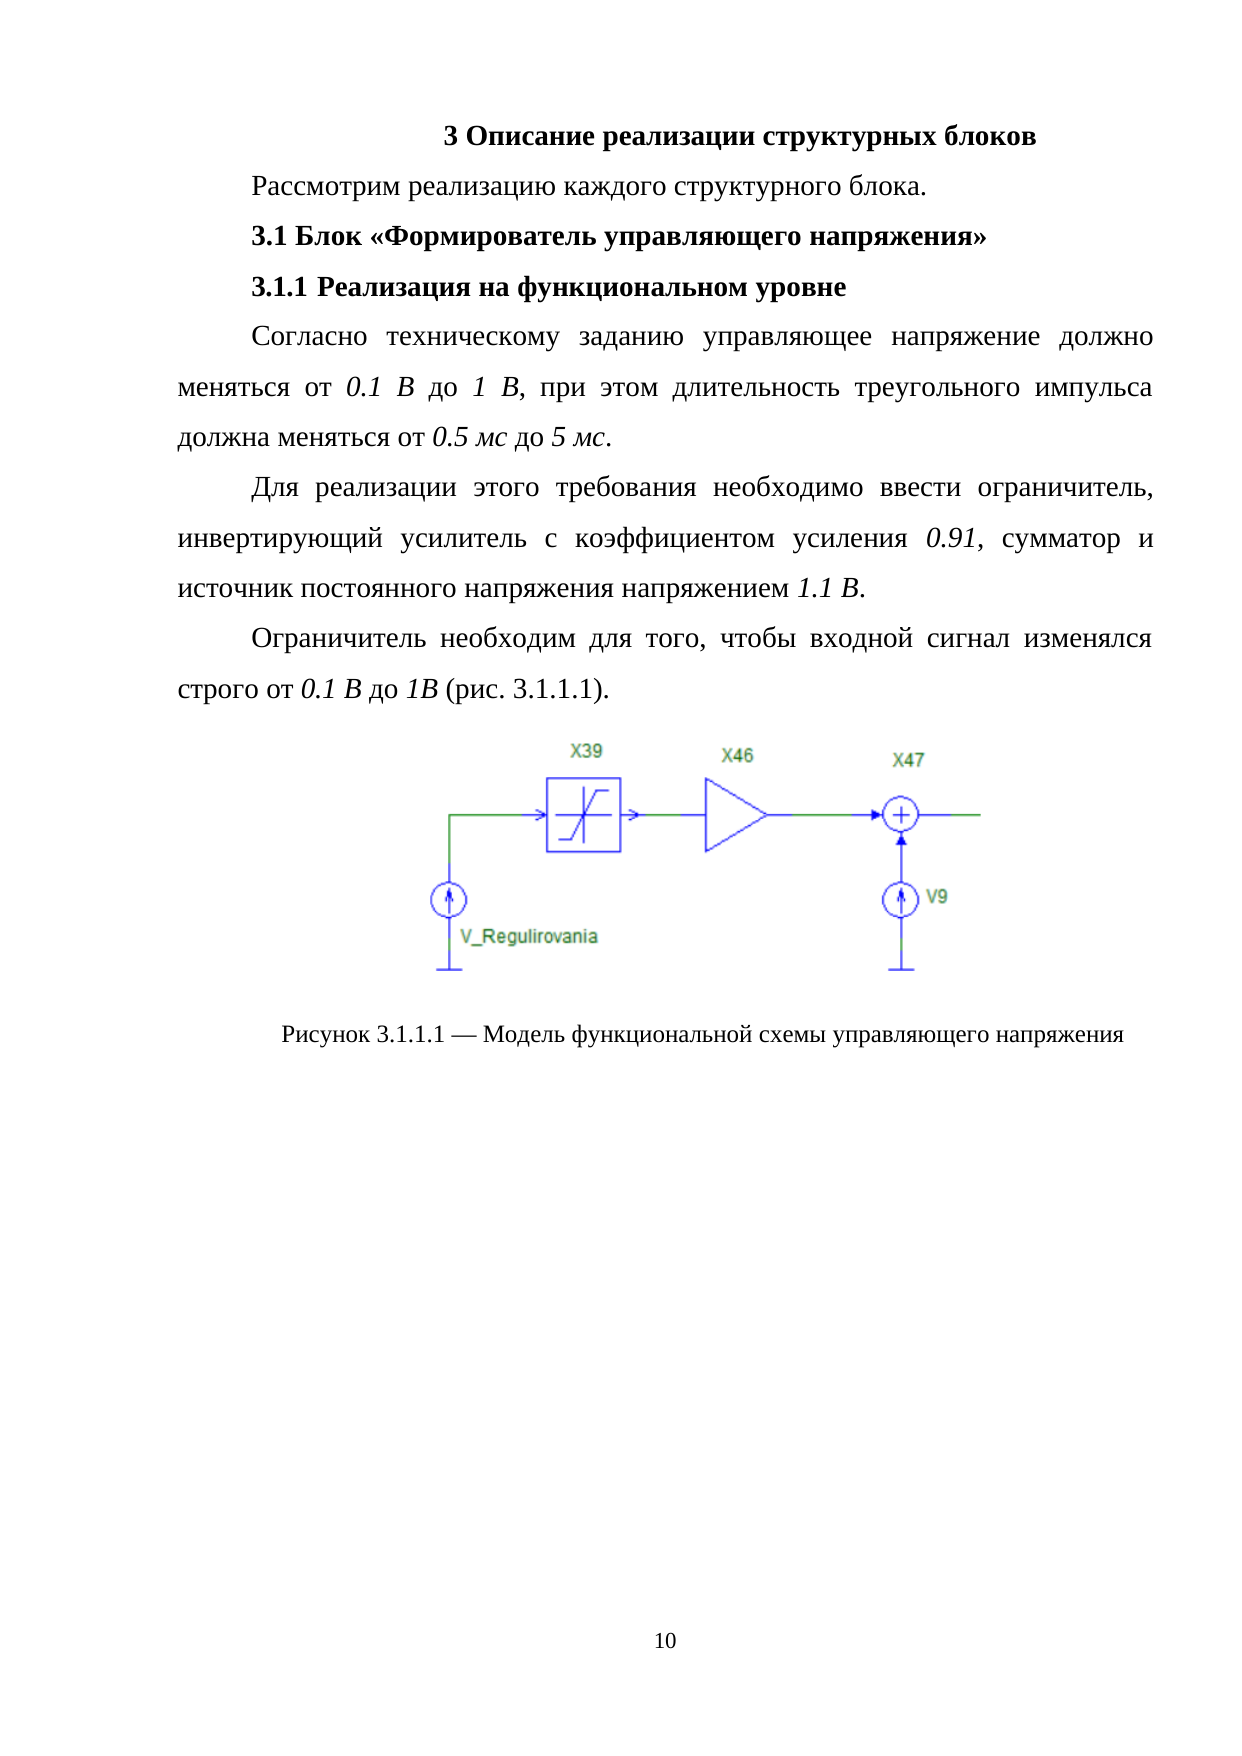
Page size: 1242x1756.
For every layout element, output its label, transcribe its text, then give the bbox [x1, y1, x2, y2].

subtitle Блок «Формирователь управляющего напряжения» [251, 218, 1229, 252]
text Ограничитель необходим для того, чтобы входной сигнал изменялся строго от 0.1 В до 1В (рис. 3.1.1.1). [177, 621, 1153, 704]
text Рассмотрим реализацию каждого структурного блока. [251, 168, 1229, 201]
text Рисунок 3.1.1.1 — Модель функциональной схемы управляющего напряжения [281, 1019, 1229, 1048]
subtitle Описание реализации структурных блоков [251, 118, 1229, 151]
text Для реализации этого требования необходимо ввести ограничитель, инвертирующий усилитель с коэффициентом усиления 0.91, сумматор и источник постоянного напряжения напряжением 1.1 В. [177, 469, 1154, 604]
subtitle Реализация на функциональном уровне [251, 269, 1229, 302]
text Согласно техническому заданию управляющее напряжение должно меняться от 0.1 В до 1 В, при этом длительность треугольного импульса должна меняться от 0.5 мс до 5 мс. [177, 318, 1153, 453]
picture [430, 743, 981, 971]
